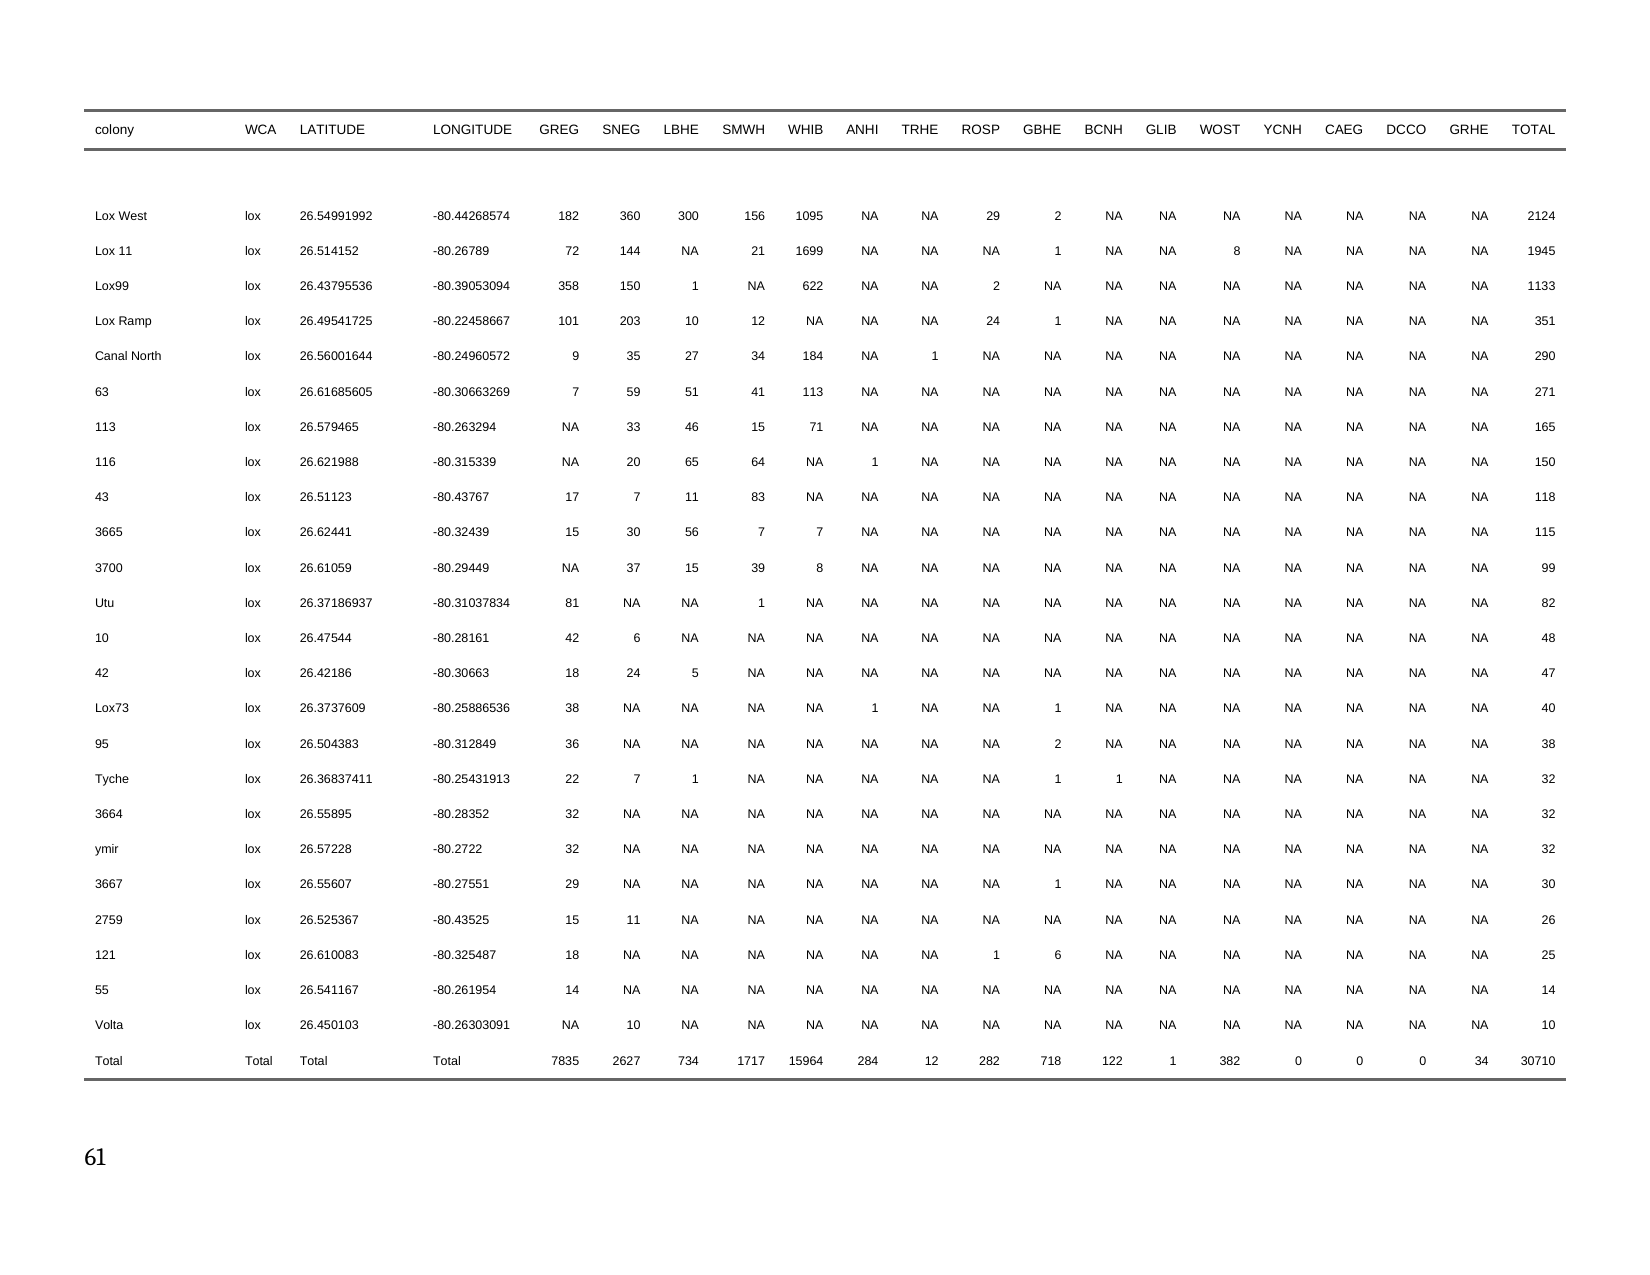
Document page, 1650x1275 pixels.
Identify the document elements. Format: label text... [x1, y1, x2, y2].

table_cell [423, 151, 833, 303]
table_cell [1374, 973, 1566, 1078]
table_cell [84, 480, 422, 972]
table_header WCA [234, 112, 289, 148]
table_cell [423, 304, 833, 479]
table_header GLIB [1133, 112, 1187, 148]
table_header LBHE [651, 112, 709, 148]
table_header WOST [1187, 112, 1251, 148]
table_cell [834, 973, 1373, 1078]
table_header SMWH [709, 112, 775, 148]
table_header ANHI [834, 112, 889, 148]
table_header LONGITUDE [423, 112, 526, 148]
table_header ROSP [949, 112, 1010, 148]
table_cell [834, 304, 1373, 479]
table_header YCNH [1251, 112, 1312, 148]
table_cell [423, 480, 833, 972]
table_header TRHE [889, 112, 949, 148]
table_header CAEG [1312, 112, 1373, 148]
table_header DCCO [1374, 112, 1436, 148]
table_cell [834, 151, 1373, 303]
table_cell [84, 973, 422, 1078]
table_header colony [84, 112, 234, 148]
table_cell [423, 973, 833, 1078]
table_header BCNH [1072, 112, 1133, 148]
table_header GRHE [1436, 112, 1499, 148]
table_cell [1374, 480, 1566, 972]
table_header TOTAL [1499, 112, 1566, 148]
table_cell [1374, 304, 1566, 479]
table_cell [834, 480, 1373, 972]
table_header GREG [526, 112, 589, 148]
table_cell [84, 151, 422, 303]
table_header SNEG [589, 112, 651, 148]
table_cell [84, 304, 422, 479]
table_header WHIB [775, 112, 833, 148]
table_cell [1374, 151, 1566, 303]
table_header LATITUDE [289, 112, 422, 148]
table_header GBHE [1010, 112, 1072, 148]
